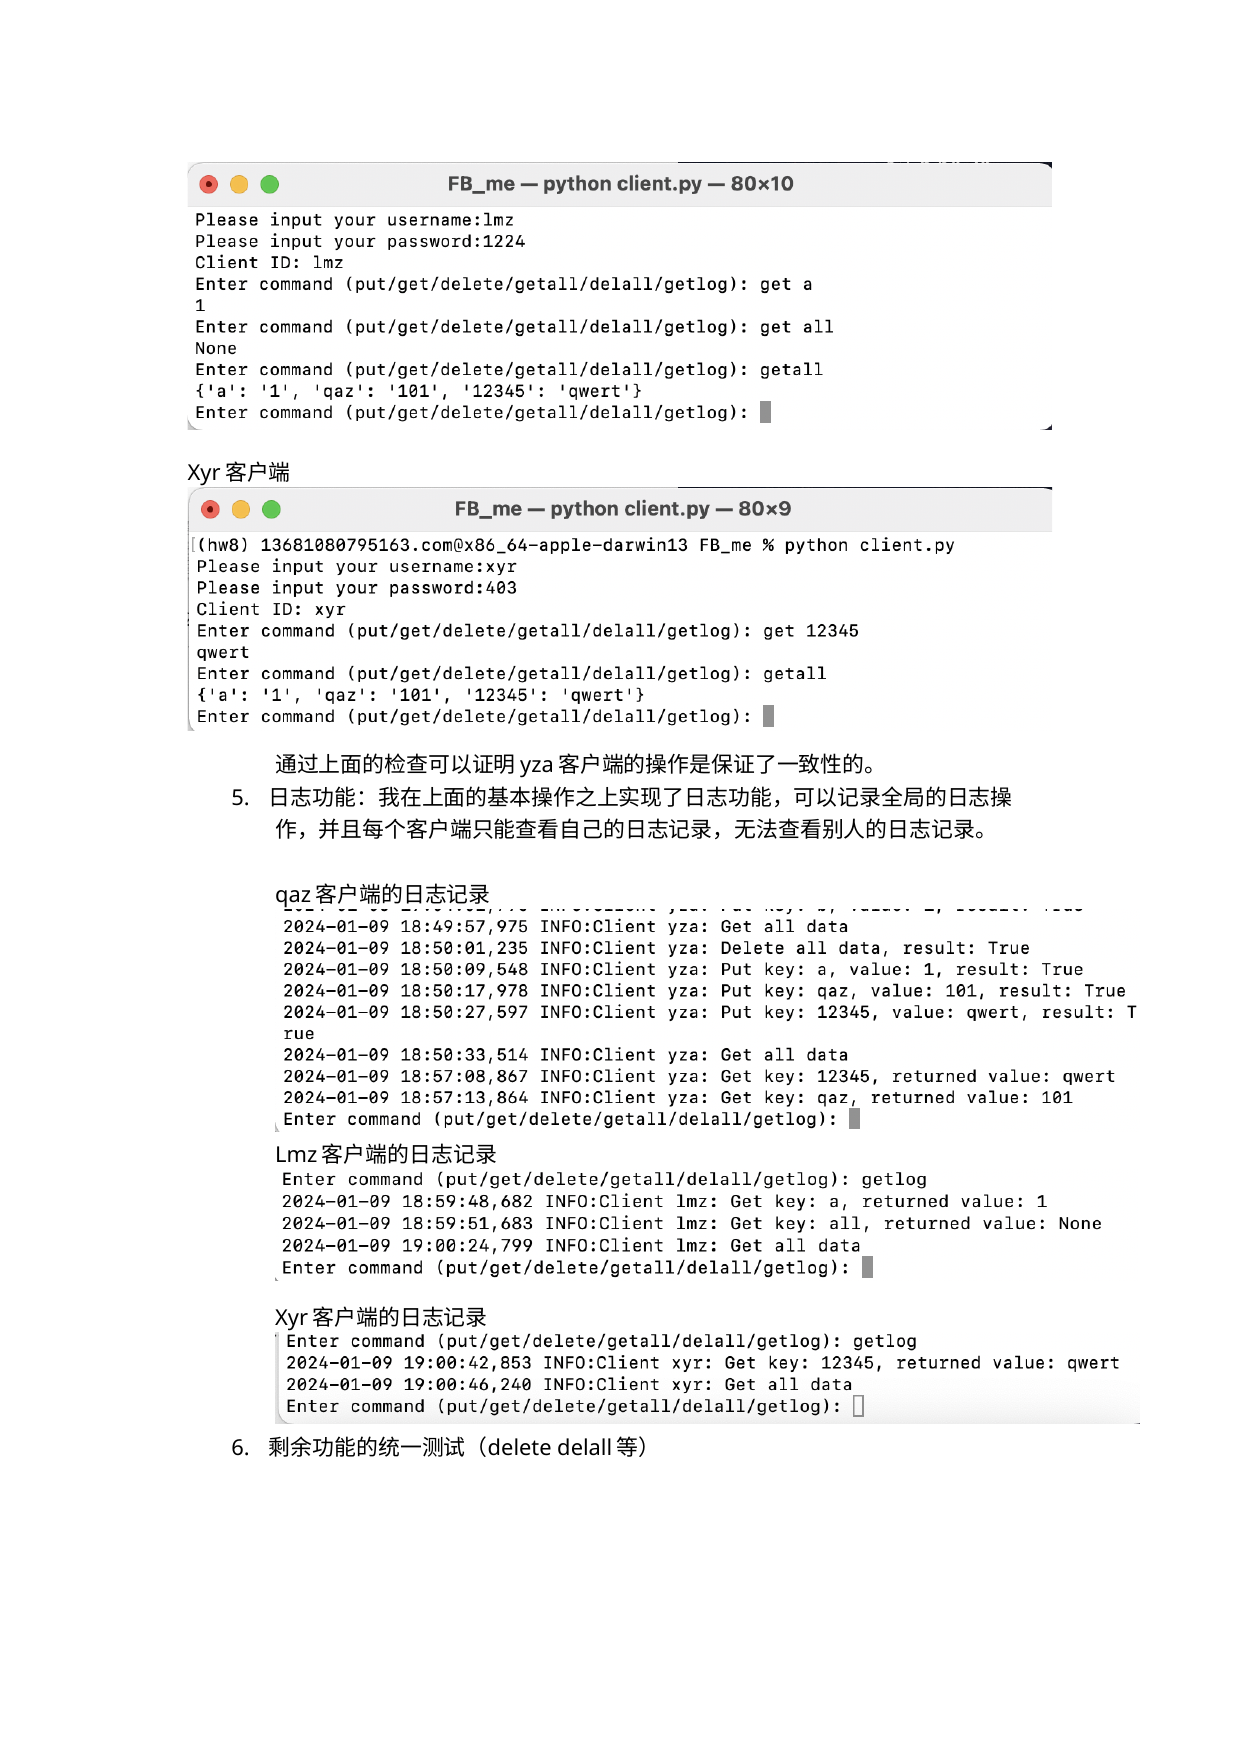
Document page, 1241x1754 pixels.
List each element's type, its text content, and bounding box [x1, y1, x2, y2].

text Xyr客户端 [187, 454, 1053, 487]
picture [275, 1332, 1140, 1424]
picture [275, 1169, 1138, 1281]
list ⽇志功能：我在上⾯的基本操作之上实现了⽇志功能，可以记录全局的⽇志操 作，并且每个客户端只能查看⾃⼰的⽇志记录，⽆法查看别⼈的⽇志记录。 [231, 779, 1053, 844]
picture [187, 162, 1052, 430]
list 剩余功能的统⼀测试（delete delall等） [231, 1429, 1053, 1462]
picture [275, 909, 1140, 1132]
text 通过上⾯的检查可以证明yza客户端的操作是保证了⼀致性的。 [231, 747, 1053, 779]
picture [187, 487, 1053, 731]
list qaz客户端的⽇志记录 [231, 877, 1053, 909]
list Xyr客户端的⽇志记录 [231, 1299, 1053, 1332]
list Lmz客户端的⽇志记录 [231, 1137, 1053, 1169]
